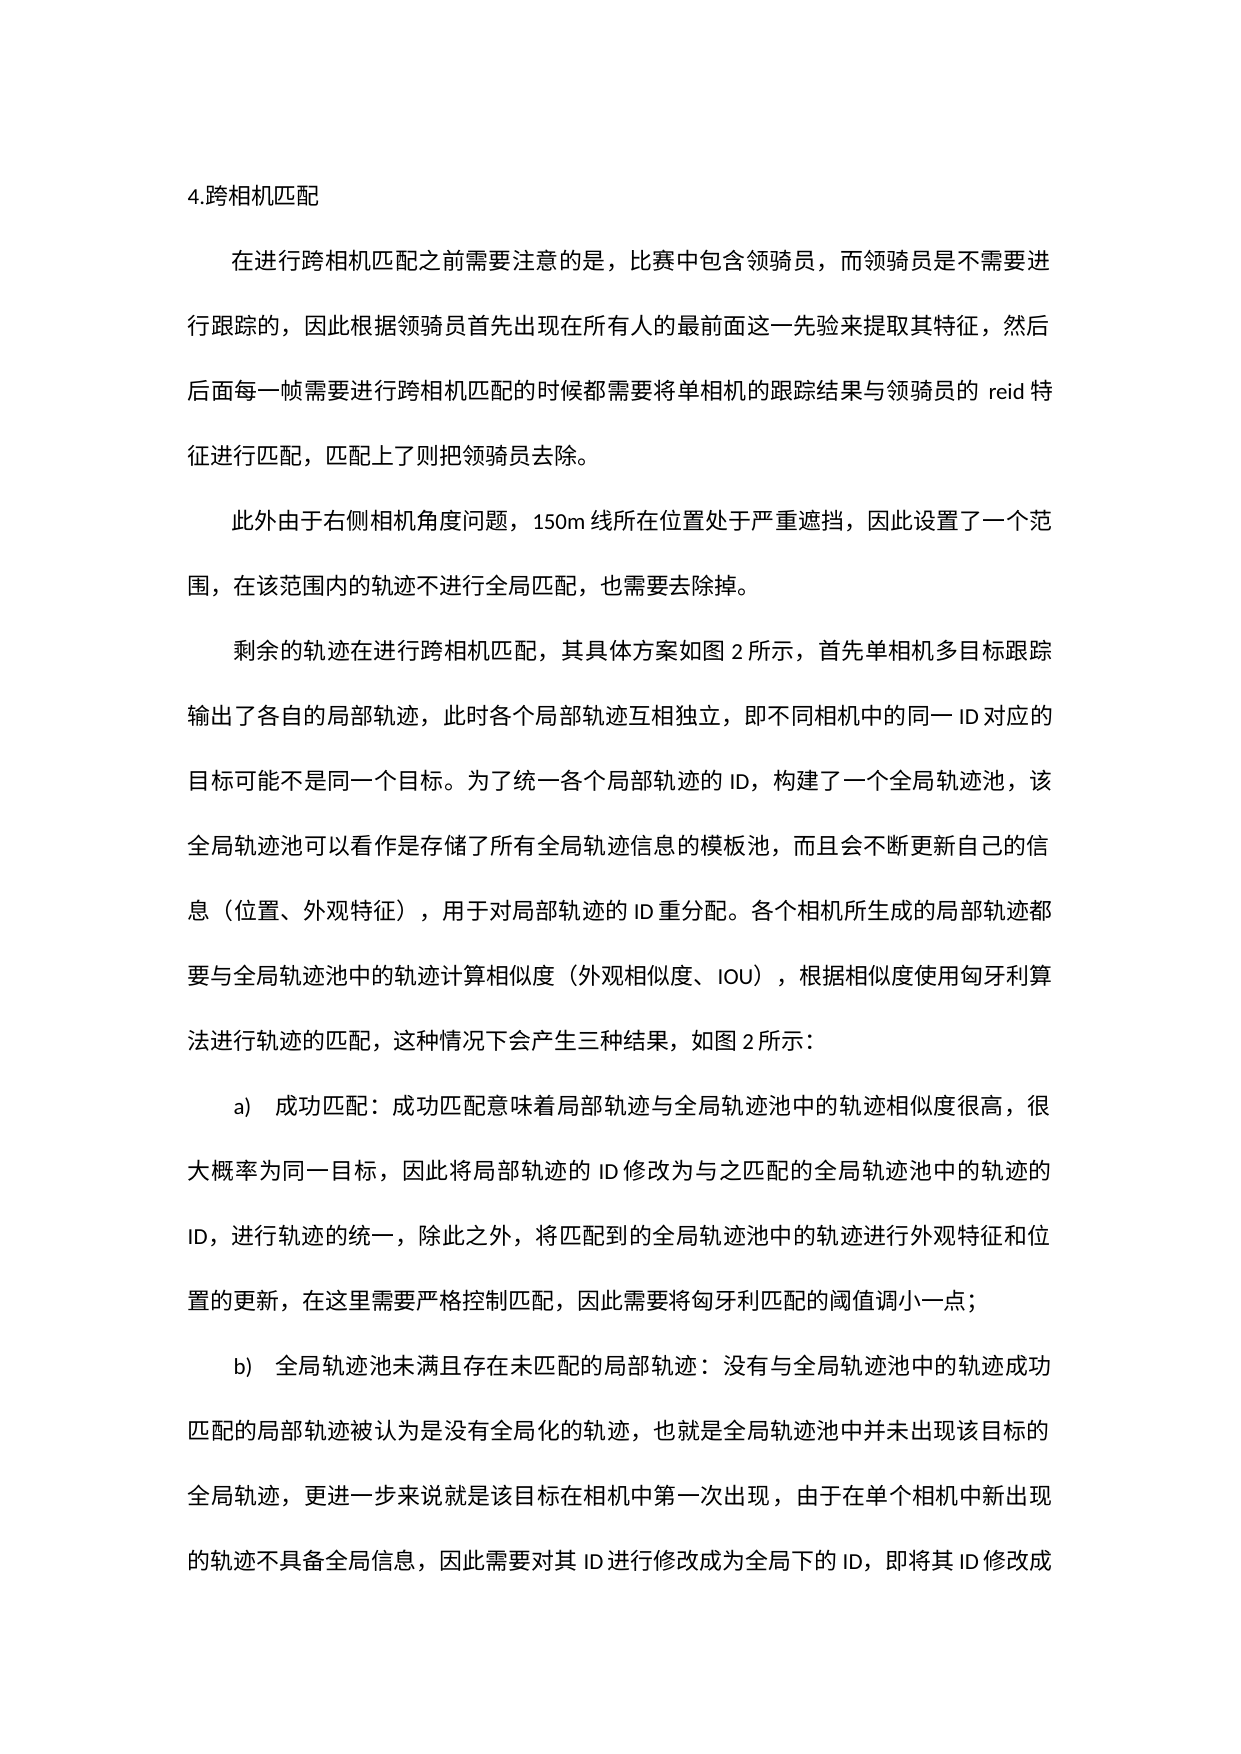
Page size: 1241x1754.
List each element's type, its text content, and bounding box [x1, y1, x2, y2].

list 在进行跨相机匹配之前需要注意的是，比赛中包含领骑员，而领骑员是不需要进行跟踪的，因此根据领骑员首先出现在所有人的最前面这一先验来提取其特征，然后后面每一帧需要进行跨相机匹配的时候都需要将单相机的跟踪结果与领骑员的reid特征进行匹配，匹配上了则把领骑员去除。 [187, 227, 1053, 487]
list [187, 1332, 1053, 1592]
list 成功匹配：成功匹配意味着局部轨迹与全局轨迹池中的轨迹相似度很高，很大概率为同一目标，因此将局部轨迹的ID修改为与之匹配的全局轨迹池中的轨迹的ID，进行轨迹的统一，除此之外，将匹配到的全局轨迹池中的轨迹进行外观特征和位置的更新，在这里需要严格控制匹配，因此需要将匈牙利匹配的阈值调小一点； [187, 1072, 1053, 1332]
list 4.跨相机匹配 [187, 162, 1053, 227]
list 此外由于右侧相机角度问题，150m线所在位置处于严重遮挡，因此设置了一个范围，在该范围内的轨迹不进行全局匹配，也需要去除掉。 [187, 487, 1053, 617]
list 剩余的轨迹在进行跨相机匹配，其具体方案如图2所示，首先单相机多目标跟踪输出了各自的局部轨迹，此时各个局部轨迹互相独立，即不同相机中的同一ID对应的目标可能不是同一个目标。为了统一各个局部轨迹的ID，构建了一个全局轨迹池，该全局轨迹池可以看作是存储了所有全局轨迹信息的模板池，而且会不断更新自己的信息（位置、外观特征），用于对局部轨迹的ID重分配。各个相机所生成的局部轨迹都要与全局轨迹池中的轨迹计算相似度（外观相似度、IOU），根据相似度使用匈牙利算法进行轨迹的匹配，这种情况下会产生三种结果，如图2所示： [187, 617, 1053, 1072]
